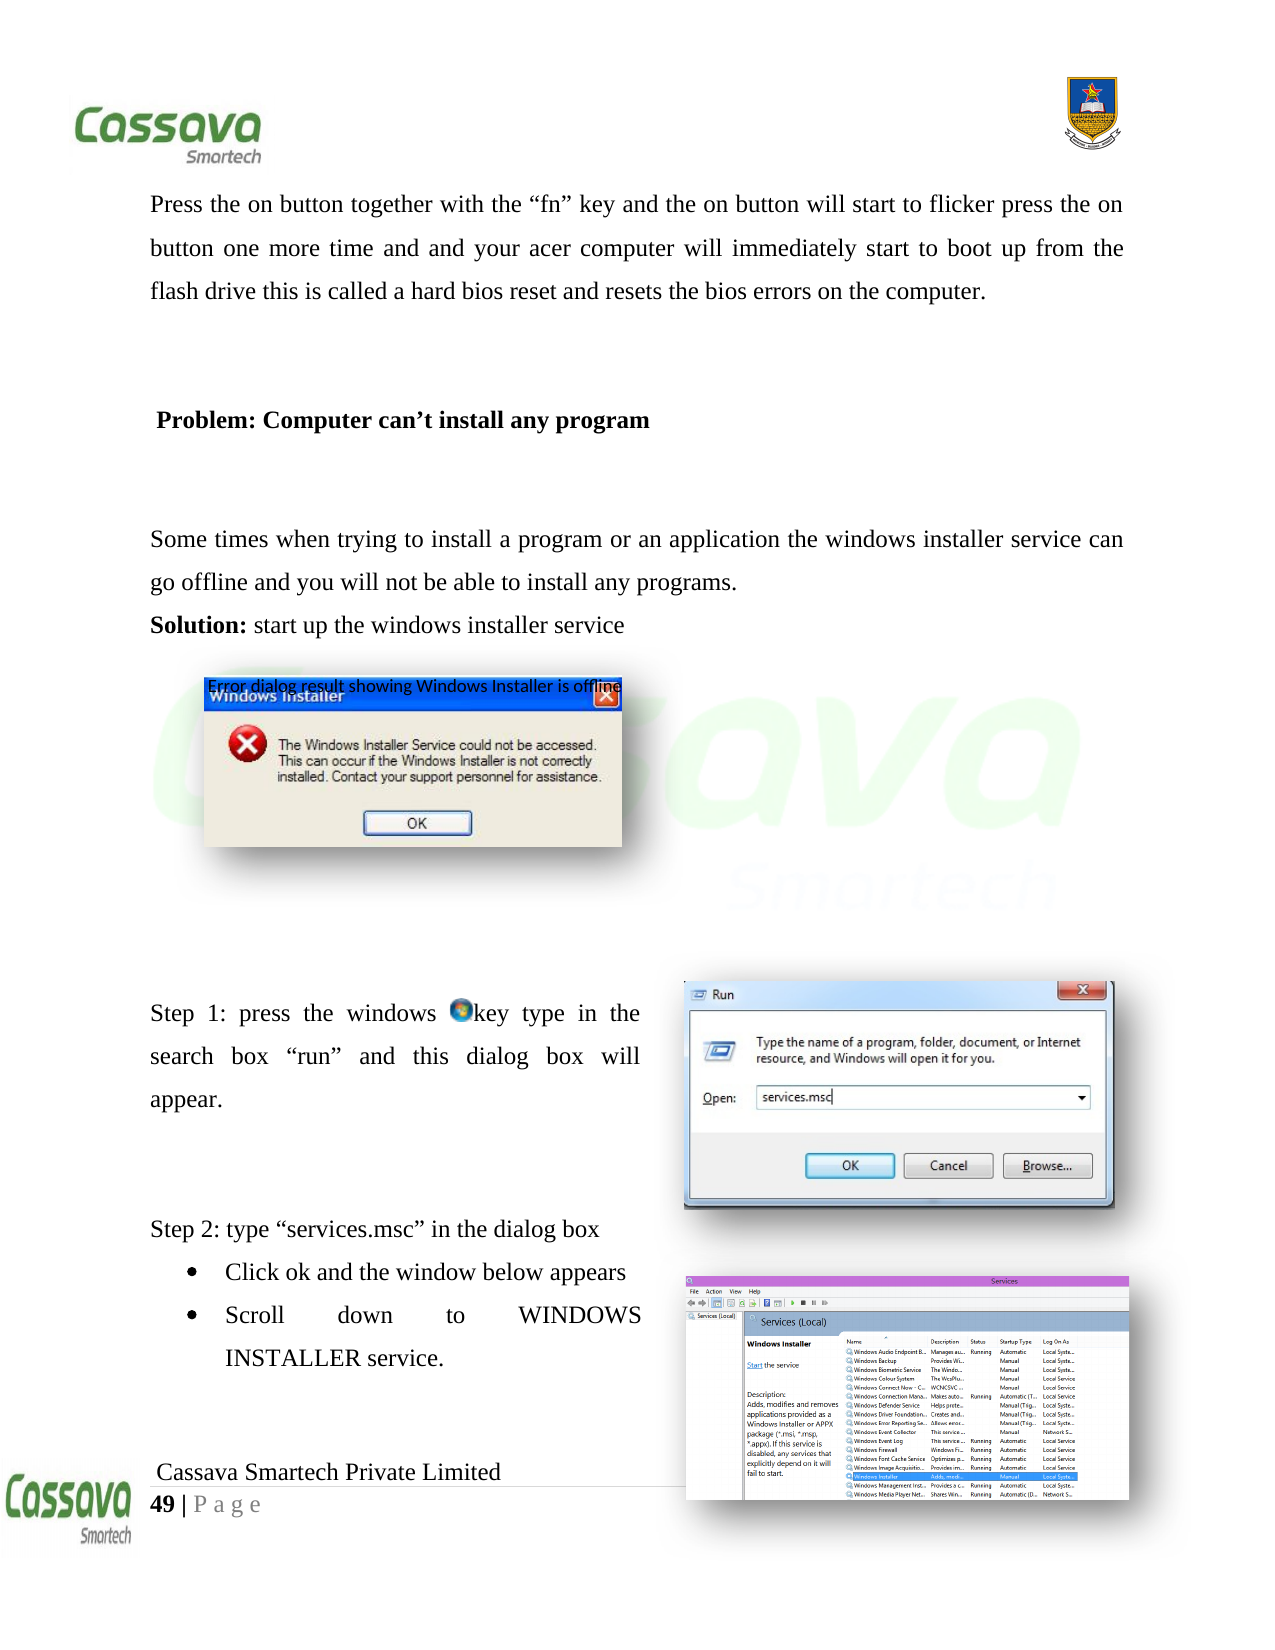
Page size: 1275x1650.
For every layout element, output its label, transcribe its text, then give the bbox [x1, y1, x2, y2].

text Press the on button together with the “fn” key and the on button will start to flicker press the on button one more time and and your acer computer will immediately start to boot up from the flash drive this is called a hard bios reset and resets the bios errors on the computer. [150, 189, 1125, 304]
text Some times when trying to install a program or an application the windows installer service can go offline and you will not be able to install any programs. [150, 524, 1125, 596]
picture [68, 95, 275, 175]
picture [1, 1458, 140, 1558]
text Step 1: press the windows key type in the search box “run” and this dialog box will appear. [150, 998, 671, 1113]
picture [685, 1276, 1130, 1500]
text Solution: start up the windows installer service [150, 610, 1125, 639]
picture [1061, 75, 1125, 161]
subtitle Problem: Computer can’t install any program [150, 405, 1125, 433]
picture [204, 675, 622, 847]
list Scroll down to WINDOWS INSTALLER service. [187, 1300, 672, 1372]
list Click ok and the window below appears [187, 1257, 700, 1286]
text Step 2: type “services.msc” in the dialog box [150, 1214, 685, 1243]
picture [684, 981, 1115, 1210]
picture [449, 998, 474, 1022]
